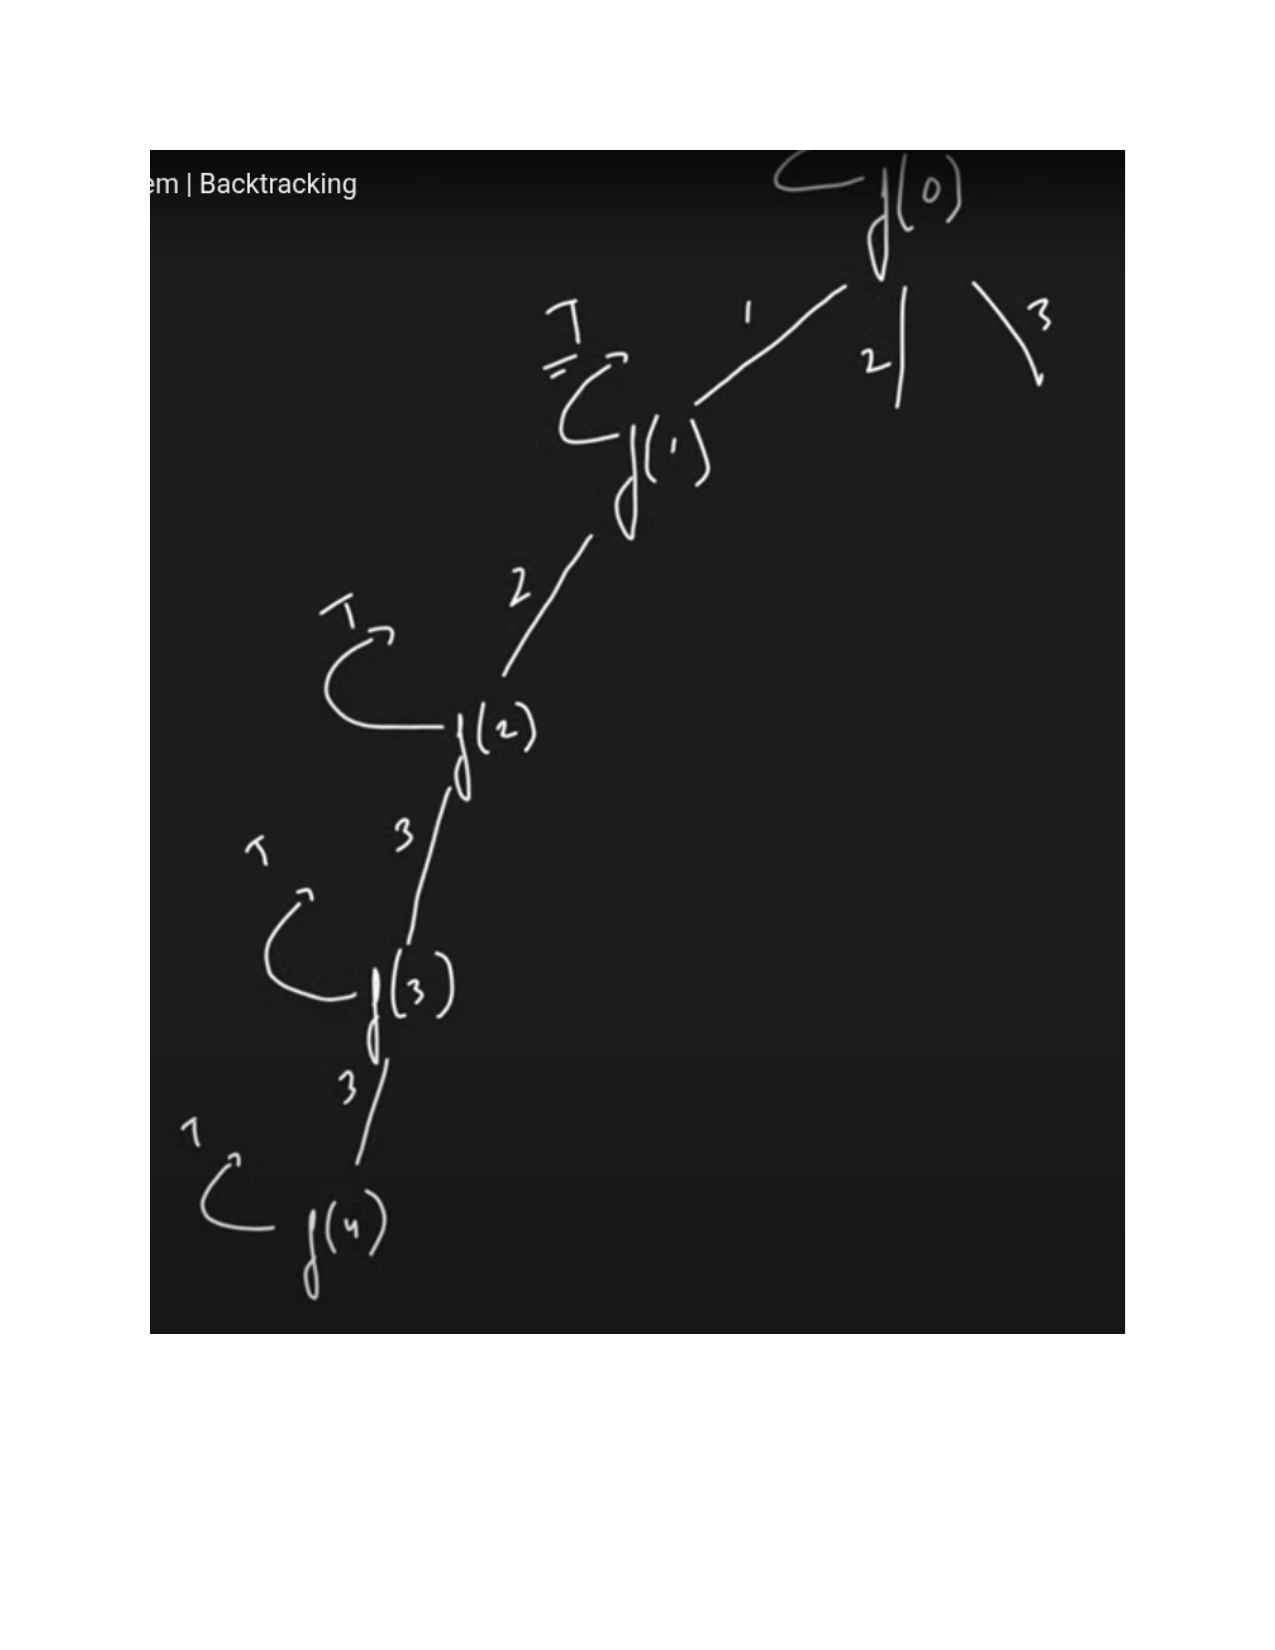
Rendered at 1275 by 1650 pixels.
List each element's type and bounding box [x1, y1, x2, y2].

picture [150, 150, 1125, 1334]
